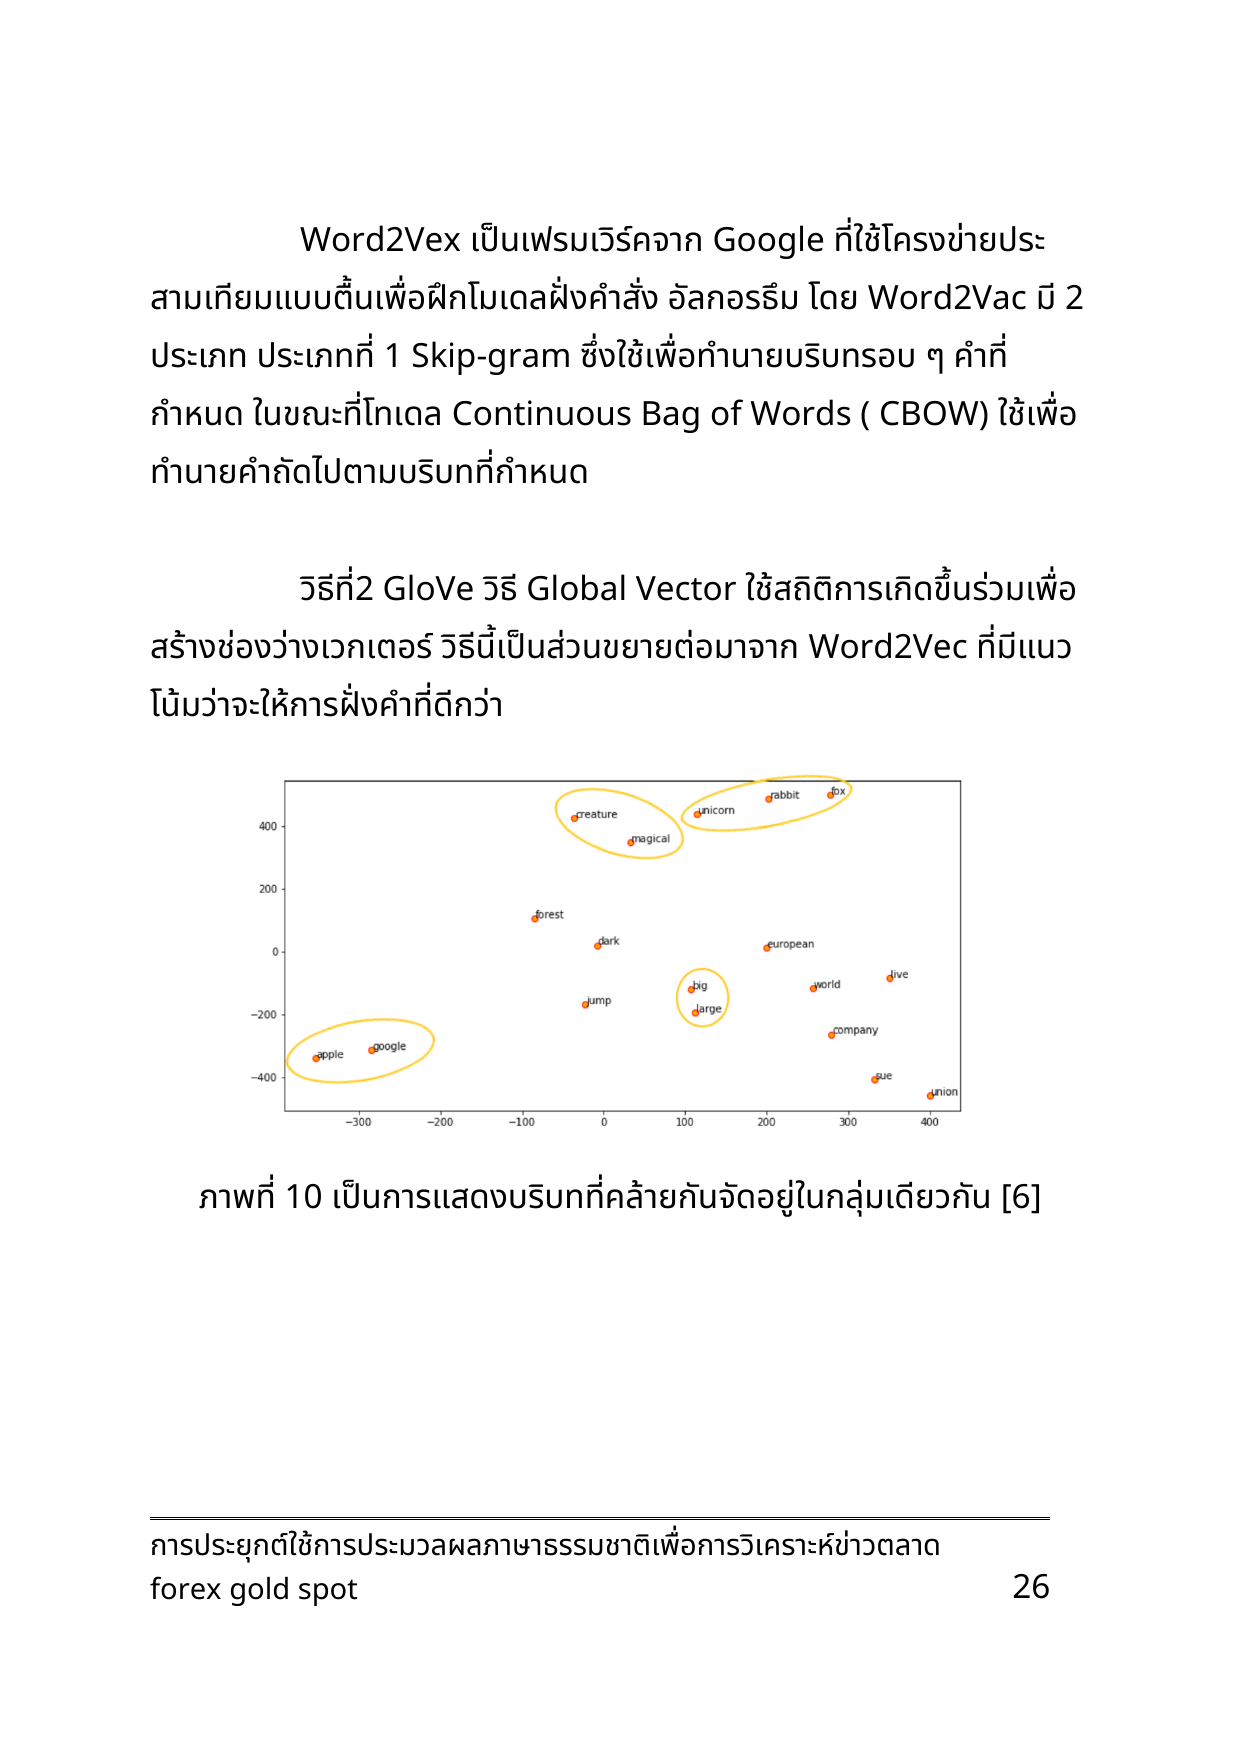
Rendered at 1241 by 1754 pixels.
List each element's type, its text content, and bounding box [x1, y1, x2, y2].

list วิธีที่2 GloVe วิธี Global Vector ใช้สถิติการเกิดขึ้นร่วมเพื่อสร้างช่องว่างเวกเตอร์ วิธีนี้เป็นส่วนขยายต่อมาจาก Word2Vec ที่มีแนวโน้มว่าจะให้การฝั่งคำที่ดีกว่า [150, 564, 1090, 731]
picture [239, 759, 1001, 1146]
text ภาพที่ 10 เป็นการแสดงบริบทที่คล้ายกันจัดอยู่ในกลุ่มเดียวกัน [6] [150, 1173, 1090, 1223]
list Word2Vex เป็นเฟรมเวิร์คจาก Google ที่ใช้โครงข่ายประสามเทียมแบบตื้นเพื่อฝึกโมเดลฝั่งคำสั่ง อัลกอรธึม โดย Word2Vac มี 2 ประเภท ประเภทที่ 1 Skip-gram ซึ่งใช้เพื่อทำนายบริบทรอบ ๆ คำที่กำหนด ในขณะที่โทเดล Continuous Bag of Words ( CBOW) ใช้เพื่อทำนายคำถัดไปตามบริบทที่กำหนด [150, 216, 1090, 498]
